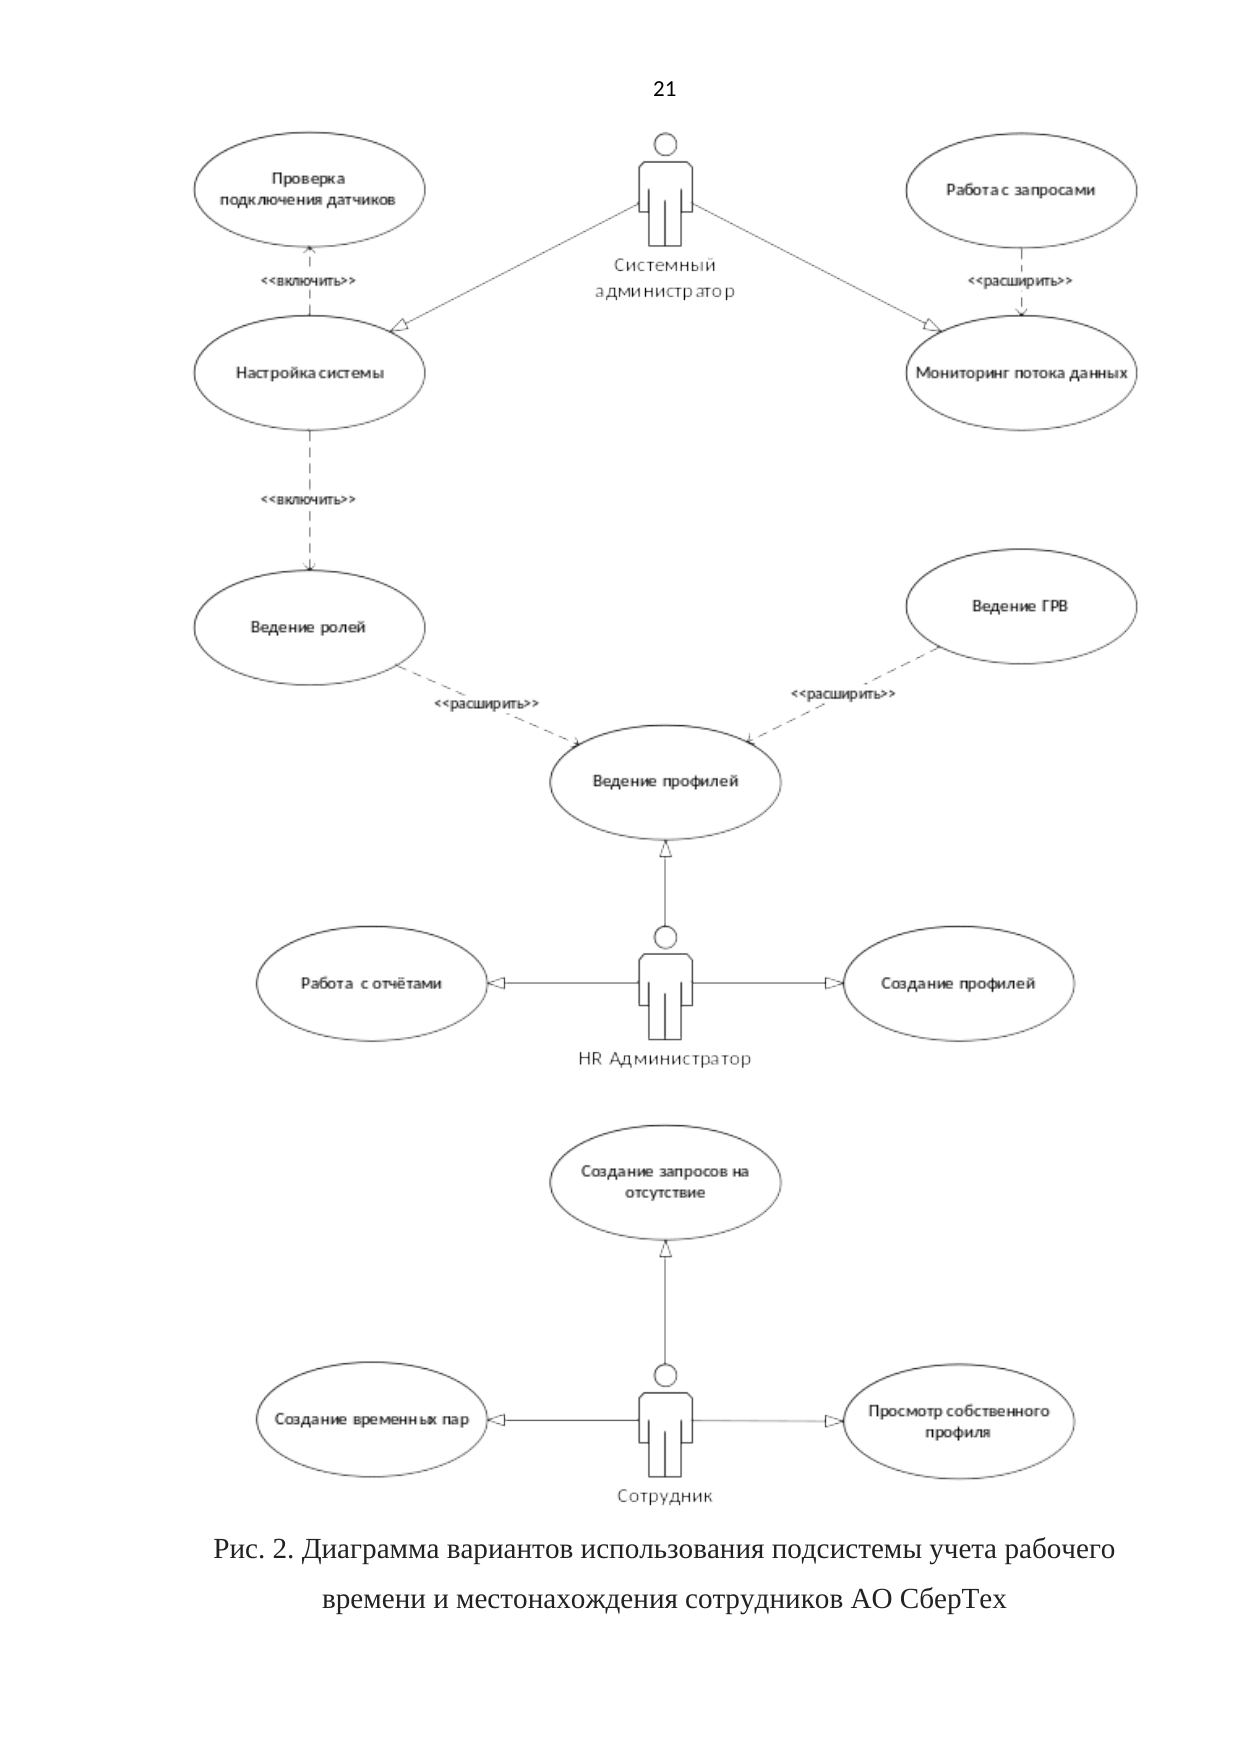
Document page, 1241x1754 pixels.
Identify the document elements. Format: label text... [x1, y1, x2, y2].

text Рис. 2. Диаграмма вариантов использования подсистемы учета рабочего времени и местонахождения сотрудников АО СберТех [177, 1531, 1152, 1615]
